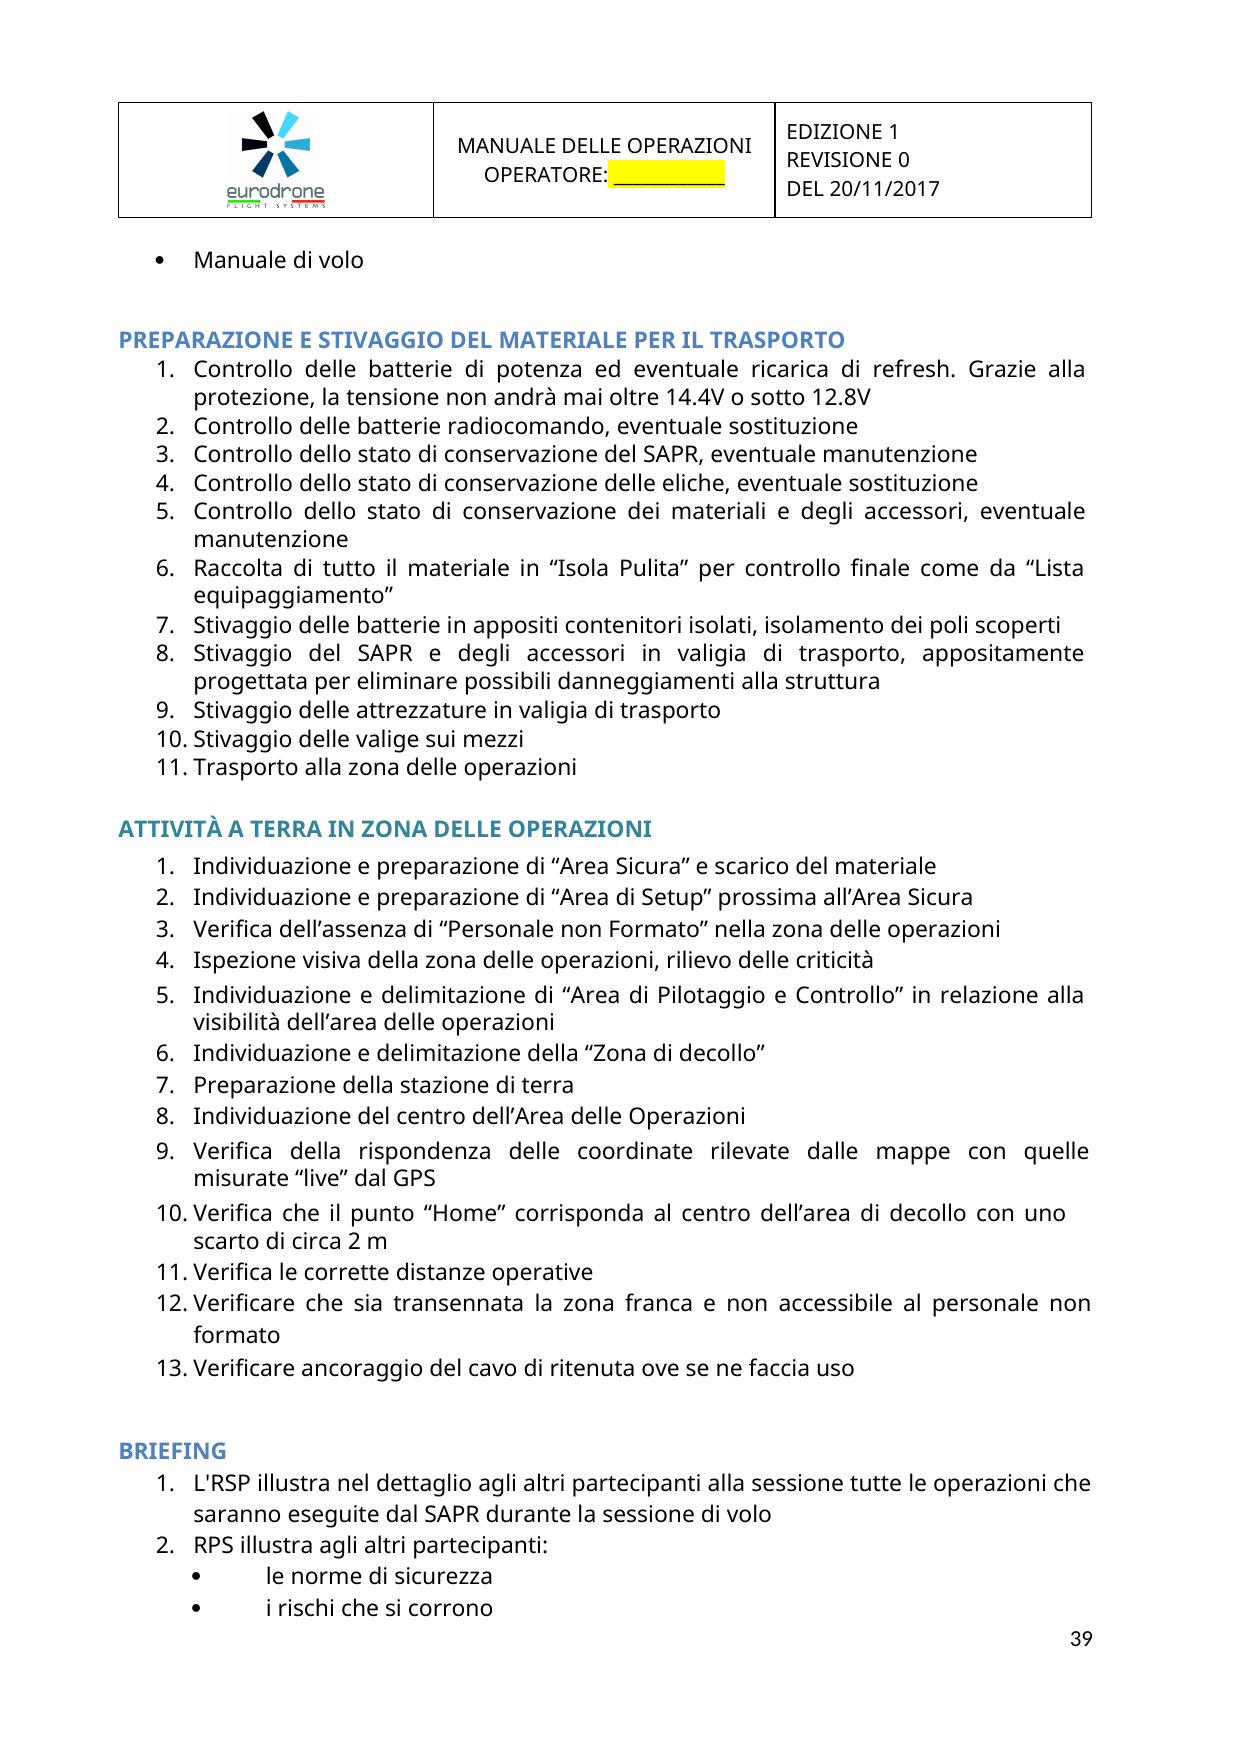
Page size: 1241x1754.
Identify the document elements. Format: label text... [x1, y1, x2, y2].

list le norme di sicurezza [192, 1560, 1093, 1591]
list Controllo dello stato di conservazione del SAPR, eventuale manutenzione [156, 440, 1086, 468]
list Stivaggio delle batterie in appositi contenitori isolati, isolamento dei poli scoperti [156, 611, 1086, 639]
list i rischi che si corrono [192, 1591, 1093, 1623]
list Verificare ancoraggio del cavo di ritenuta ove se ne faccia uso [156, 1352, 1093, 1383]
list Verifica dell’assenza di “Personale non Formato” nella zona delle operazioni [156, 913, 1093, 944]
list Stivaggio del SAPR e degli accessori in valigia di trasporto, appositamente progettata per eliminare possibili danneggiamenti alla struttura [156, 639, 1086, 696]
subtitle ATTIVITÀ A TERRA IN ZONA DELLE OPERAZIONI [118, 813, 1093, 844]
list Individuazione e preparazione di “Area di Setup” prossima all’Area Sicura [156, 881, 1093, 913]
list Stivaggio delle valige sui mezzi [156, 724, 1086, 753]
list Raccolta di tutto il materiale in “Isola Pulita” per controllo finale come da “Lista equipaggiamento” [156, 554, 1086, 611]
list Controllo delle batterie di potenza ed eventuale ricarica di refresh. Grazie alla protezione, la tensione non andrà mai oltre 14.4V o sotto 12.8V [156, 355, 1086, 412]
list Controllo dello stato di conservazione dei materiali e degli accessori, eventuale manutenzione [156, 497, 1086, 554]
list Individuazione del centro dell’Area delle Operazioni [156, 1100, 1093, 1131]
list Individuazione e preparazione di “Area Sicura” e scarico del materiale [156, 850, 1093, 881]
list Individuazione e delimitazione della “Zona di decollo” [156, 1037, 1093, 1069]
list RPS illustra agli altri partecipanti: [156, 1529, 1093, 1560]
list Verifica che il punto “Home” corrisponda al centro dell’area di decollo con uno scarto di circa 2 m [156, 1199, 1068, 1256]
subtitle BRIEFING [118, 1435, 1093, 1466]
list Manuale di volo [156, 246, 1086, 274]
list Ispezione visiva della zona delle operazioni, rilievo delle criticità [156, 944, 1093, 975]
list Verifica della rispondenza delle coordinate rilevate dalle mappe con quelle misurate “live” dal GPS [156, 1137, 1091, 1194]
list Verificare che sia transennata la zona franca e non accessibile al personale non formato [156, 1287, 1093, 1350]
list Stivaggio delle attrezzature in valigia di trasporto [156, 696, 1086, 724]
list Individuazione e delimitazione di “Area di Pilotaggio e Controllo” in relazione alla visibilità dell’area delle operazioni [156, 981, 1086, 1037]
list Verifica le corrette distanze operative [156, 1256, 1093, 1287]
list Trasporto alla zona delle operazioni [156, 753, 1086, 781]
list Preparazione della stazione di terra [156, 1069, 1093, 1100]
list Controllo delle batterie radiocomando, eventuale sostituzione [156, 412, 1086, 440]
picture [227, 111, 325, 208]
list Controllo dello stato di conservazione delle eliche, eventuale sostituzione [156, 468, 1086, 497]
subtitle PREPARAZIONE E STIVAGGIO DEL MATERIALE PER IL TRASPORTO [118, 323, 1093, 355]
list L'RSP illustra nel dettaglio agli altri partecipanti alla sessione tutte le operazioni che saranno eseguite dal SAPR durante la sessione di volo [156, 1466, 1093, 1529]
